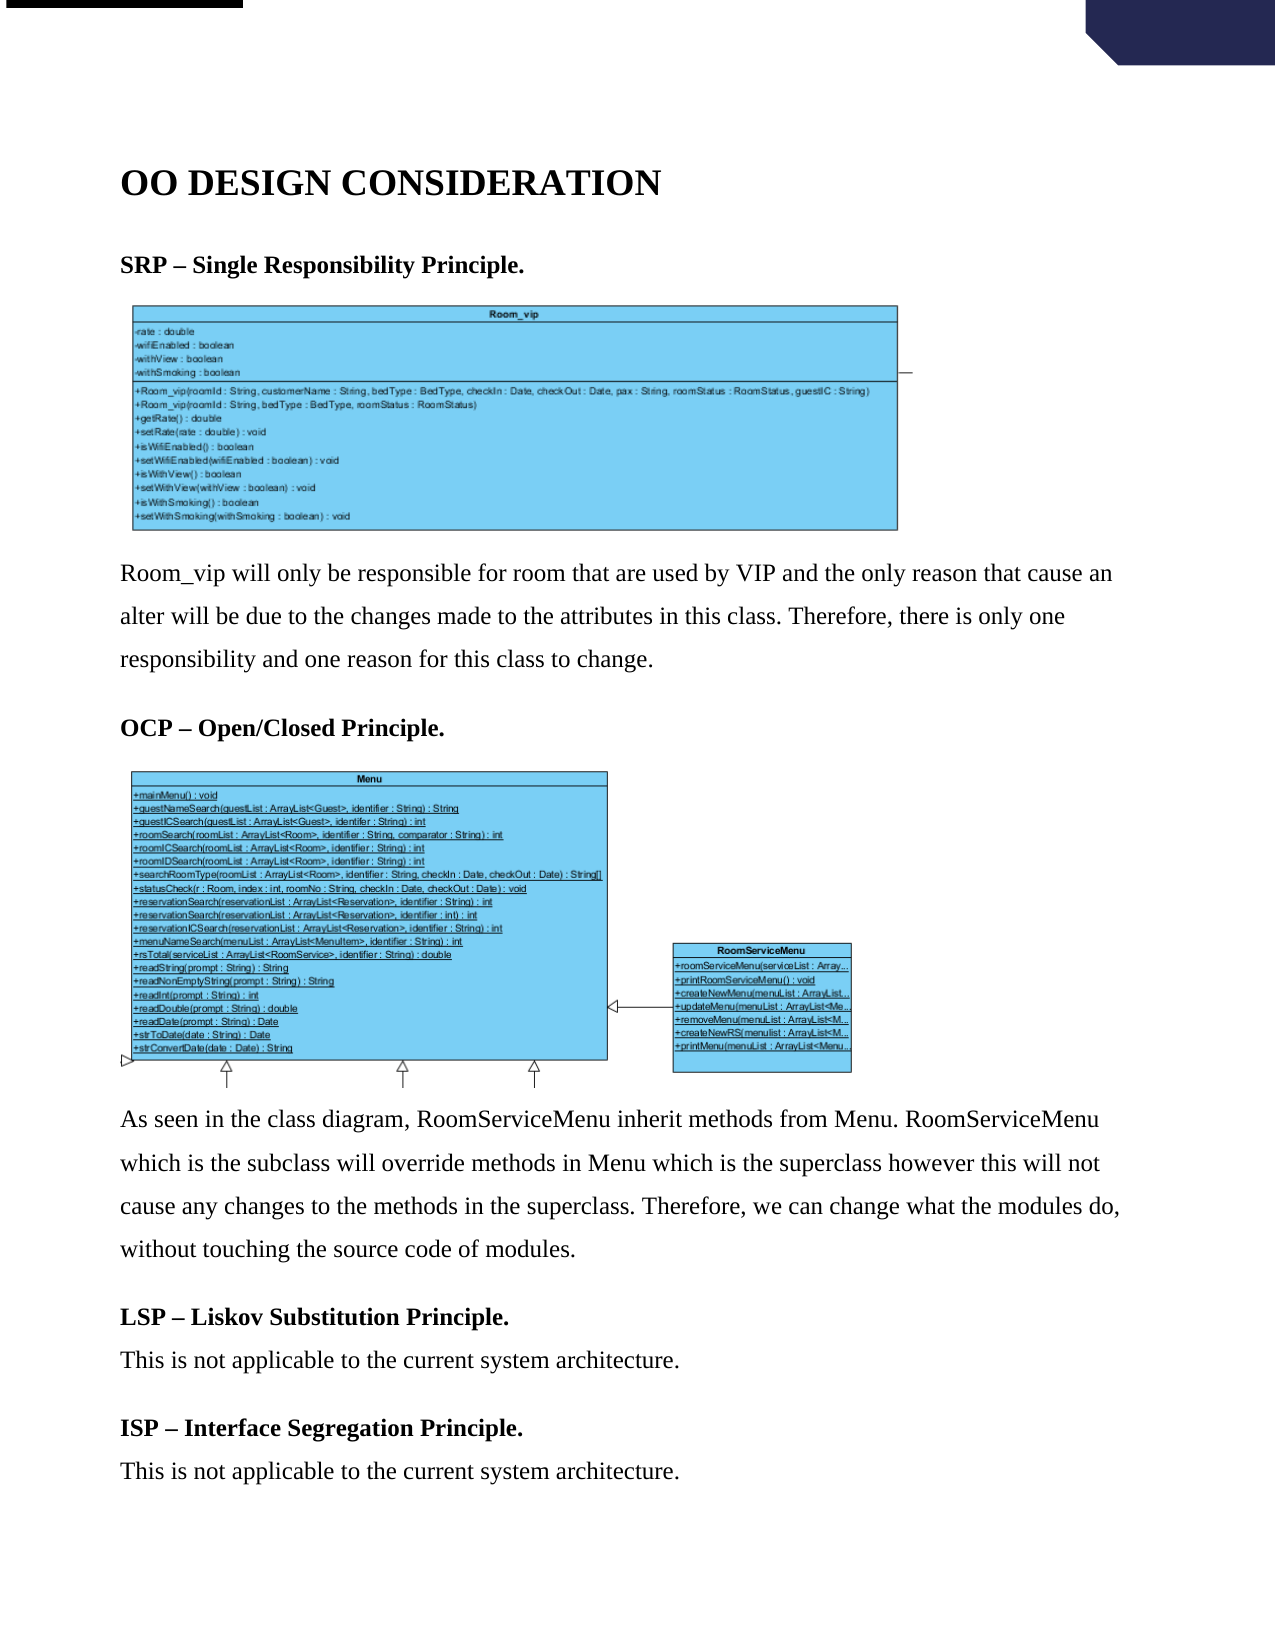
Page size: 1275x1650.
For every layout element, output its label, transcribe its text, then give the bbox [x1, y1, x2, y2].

subtitle LSP – Liskov Substitution Principle. [120, 1302, 1155, 1331]
subtitle SRP – Single Responsibility Principle. [120, 250, 1155, 279]
picture [120, 293, 913, 542]
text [120, 1456, 1155, 1485]
subtitle OCP – Open/Closed Principle. [120, 713, 1155, 741]
text As seen in the class diagram, RoomServiceMenu inherit methods from Menu. RoomServiceMenu which is the subclass will override methods in Menu which is the superclass however this will not cause any changes to the methods in the superclass. Therefore, we can change what the modules do, without touching the source code of modules. [120, 1104, 1155, 1263]
subtitle ISP – Interface Segregation Principle. [120, 1413, 1155, 1442]
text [120, 1345, 1155, 1374]
subtitle OO DESIGN CONSIDERATION [120, 160, 1155, 203]
text Room_vip will only be responsible for room that are used by VIP and the only reason that cause an alter will be due to the changes made to the attributes in this class. Therefore, there is only one responsibility and one reason for this class to change. [120, 558, 1155, 673]
picture [120, 755, 868, 1088]
